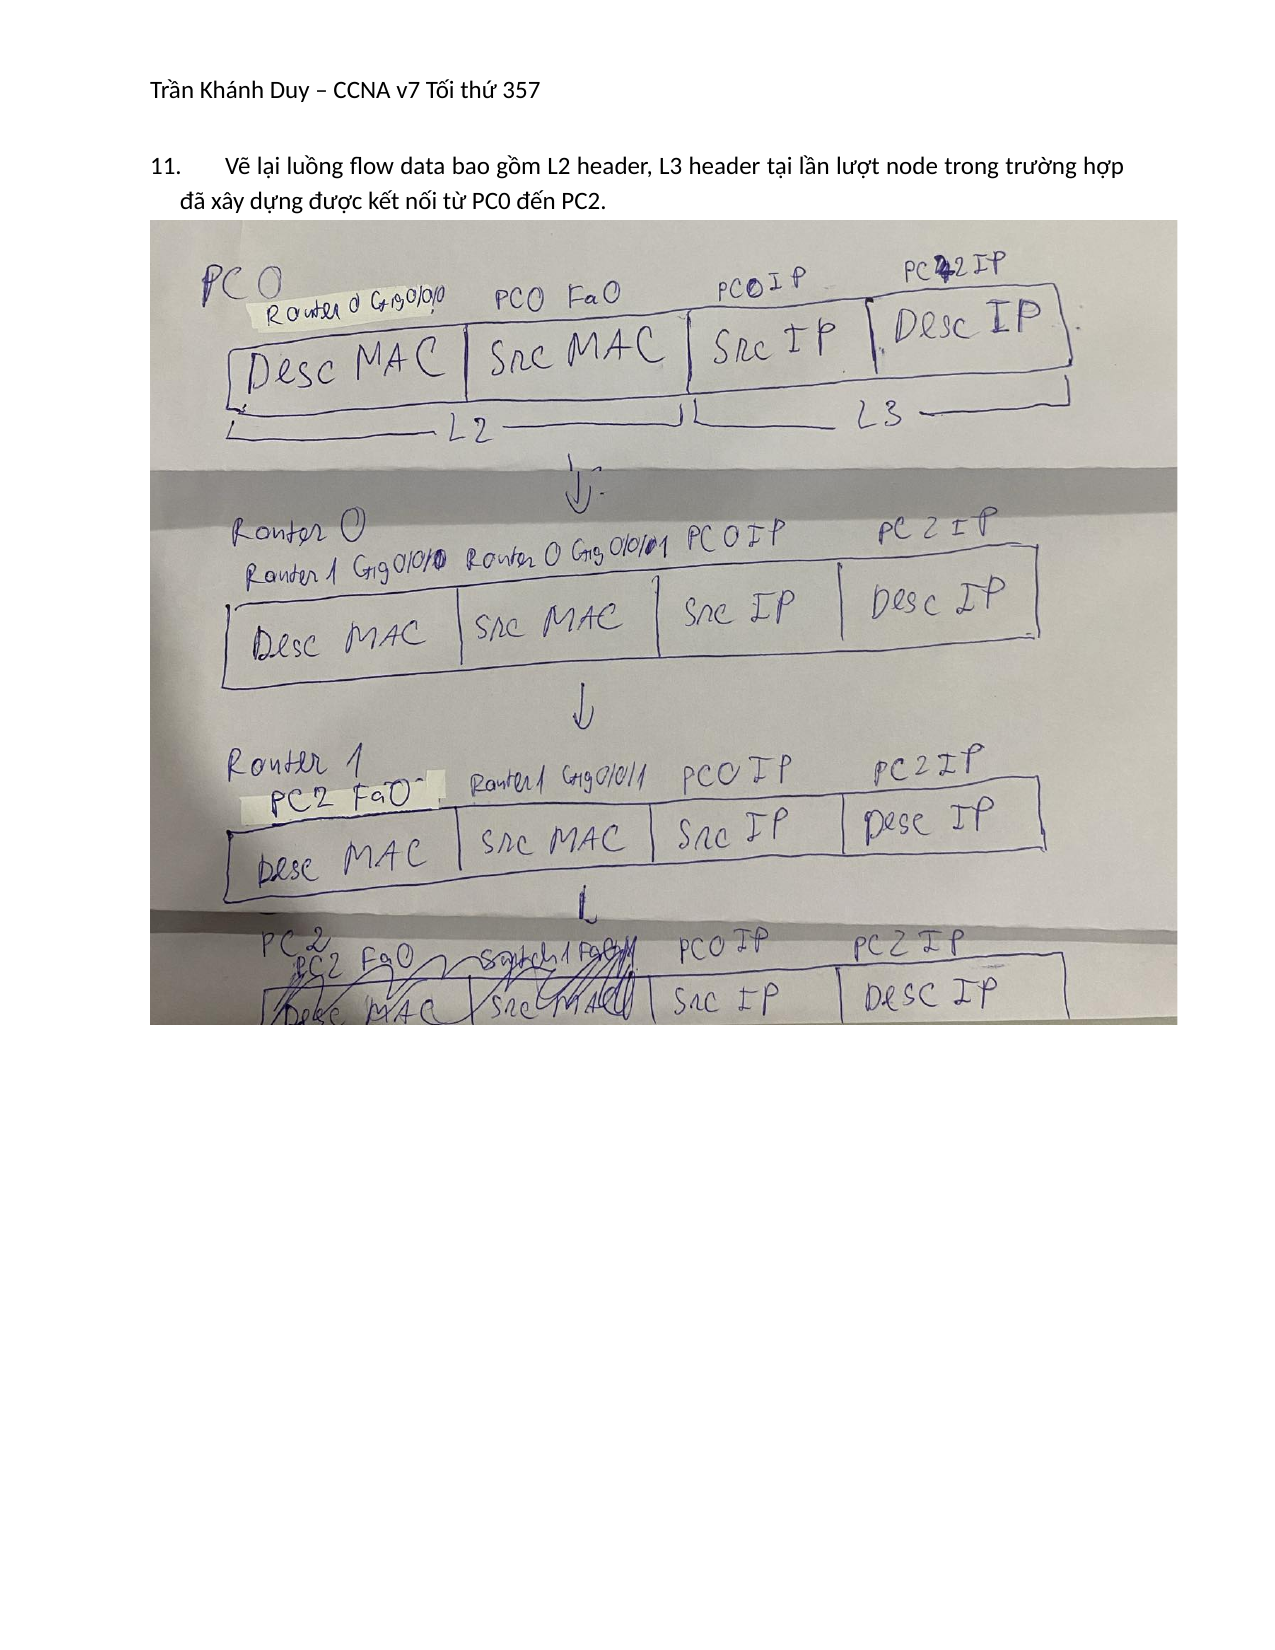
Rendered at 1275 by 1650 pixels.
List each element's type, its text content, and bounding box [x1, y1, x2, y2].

list Vẽ lại luồng flow data bao gồm L2 header, L3 header tại lần lượt node trong trường hợp đã xây dựng được kết nối từ PC0 đến PC2. [150, 150, 1125, 216]
picture [150, 220, 1178, 1025]
